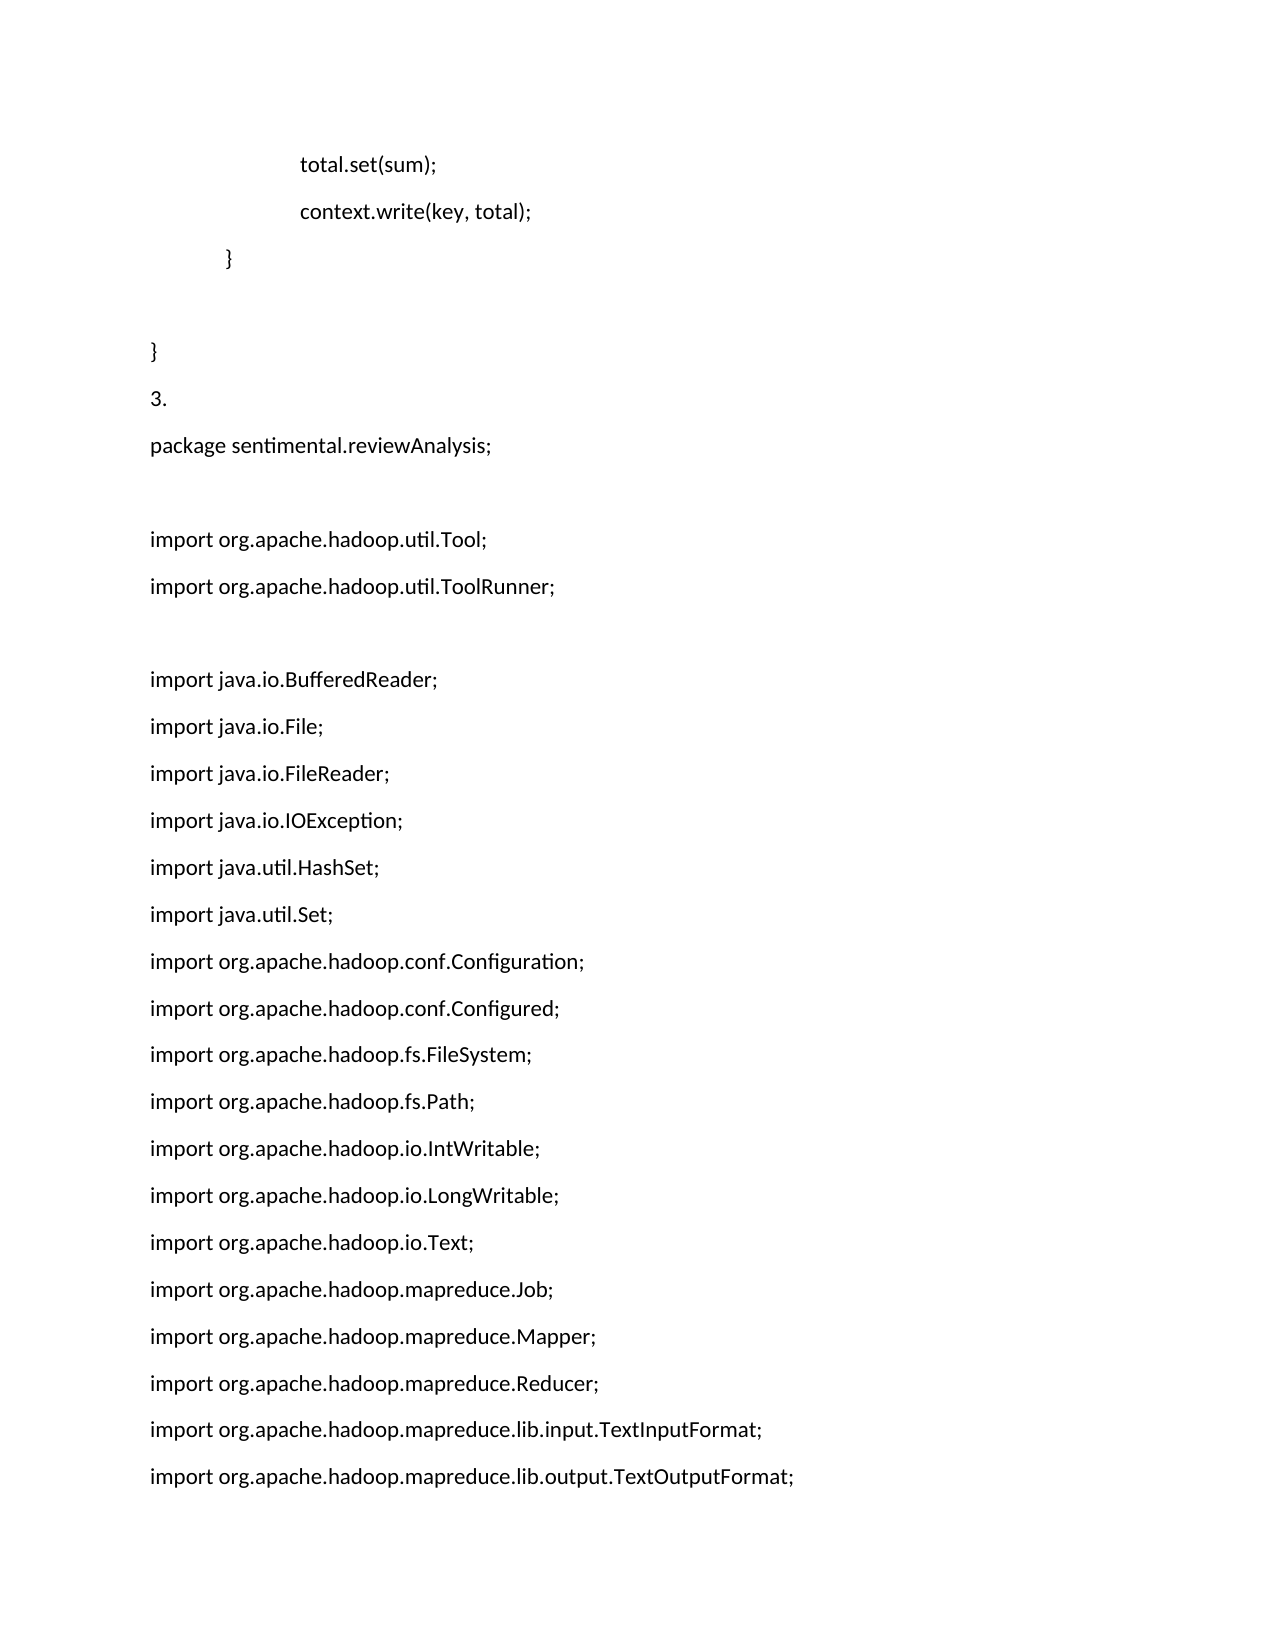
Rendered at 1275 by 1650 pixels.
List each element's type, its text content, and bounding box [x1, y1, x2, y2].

text import org.apache.hadoop.mapreduce.Reducer; [150, 1369, 1125, 1397]
text import org.apache.hadoop.fs.FileSystem; [150, 1041, 1125, 1069]
text import org.apache.hadoop.mapreduce.Mapper; [150, 1322, 1125, 1350]
text import org.apache.hadoop.util.Tool; [150, 525, 1125, 553]
text import org.apache.hadoop.fs.Path; [150, 1087, 1125, 1116]
text import java.io.BufferedReader; [150, 666, 1125, 694]
text import java.util.HashSet; [150, 853, 1125, 881]
text import org.apache.hadoop.io.Text; [150, 1228, 1125, 1256]
text import org.apache.hadoop.mapreduce.Job; [150, 1275, 1125, 1303]
text 3. [150, 384, 1125, 412]
text import java.io.File; [150, 712, 1125, 741]
text import org.apache.hadoop.conf.Configured; [150, 994, 1125, 1022]
text import org.apache.hadoop.util.ToolRunner; [150, 572, 1125, 600]
text } [150, 244, 1125, 272]
text import java.io.FileReader; [150, 759, 1125, 787]
text context.write(key, total); [150, 197, 1125, 225]
text import java.io.IOException; [150, 806, 1125, 834]
text import org.apache.hadoop.mapreduce.lib.input.TextInputFormat; [150, 1416, 1125, 1444]
text import org.apache.hadoop.mapreduce.lib.output.TextOutputFormat; [150, 1462, 1125, 1491]
text package sentimental.reviewAnalysis; [150, 431, 1125, 459]
text import java.util.Set; [150, 900, 1125, 928]
text total.set(sum); [150, 150, 1125, 178]
text import org.apache.hadoop.io.IntWritable; [150, 1134, 1125, 1162]
text } [150, 337, 1125, 366]
text import org.apache.hadoop.conf.Configuration; [150, 947, 1125, 975]
text import org.apache.hadoop.io.LongWritable; [150, 1181, 1125, 1209]
